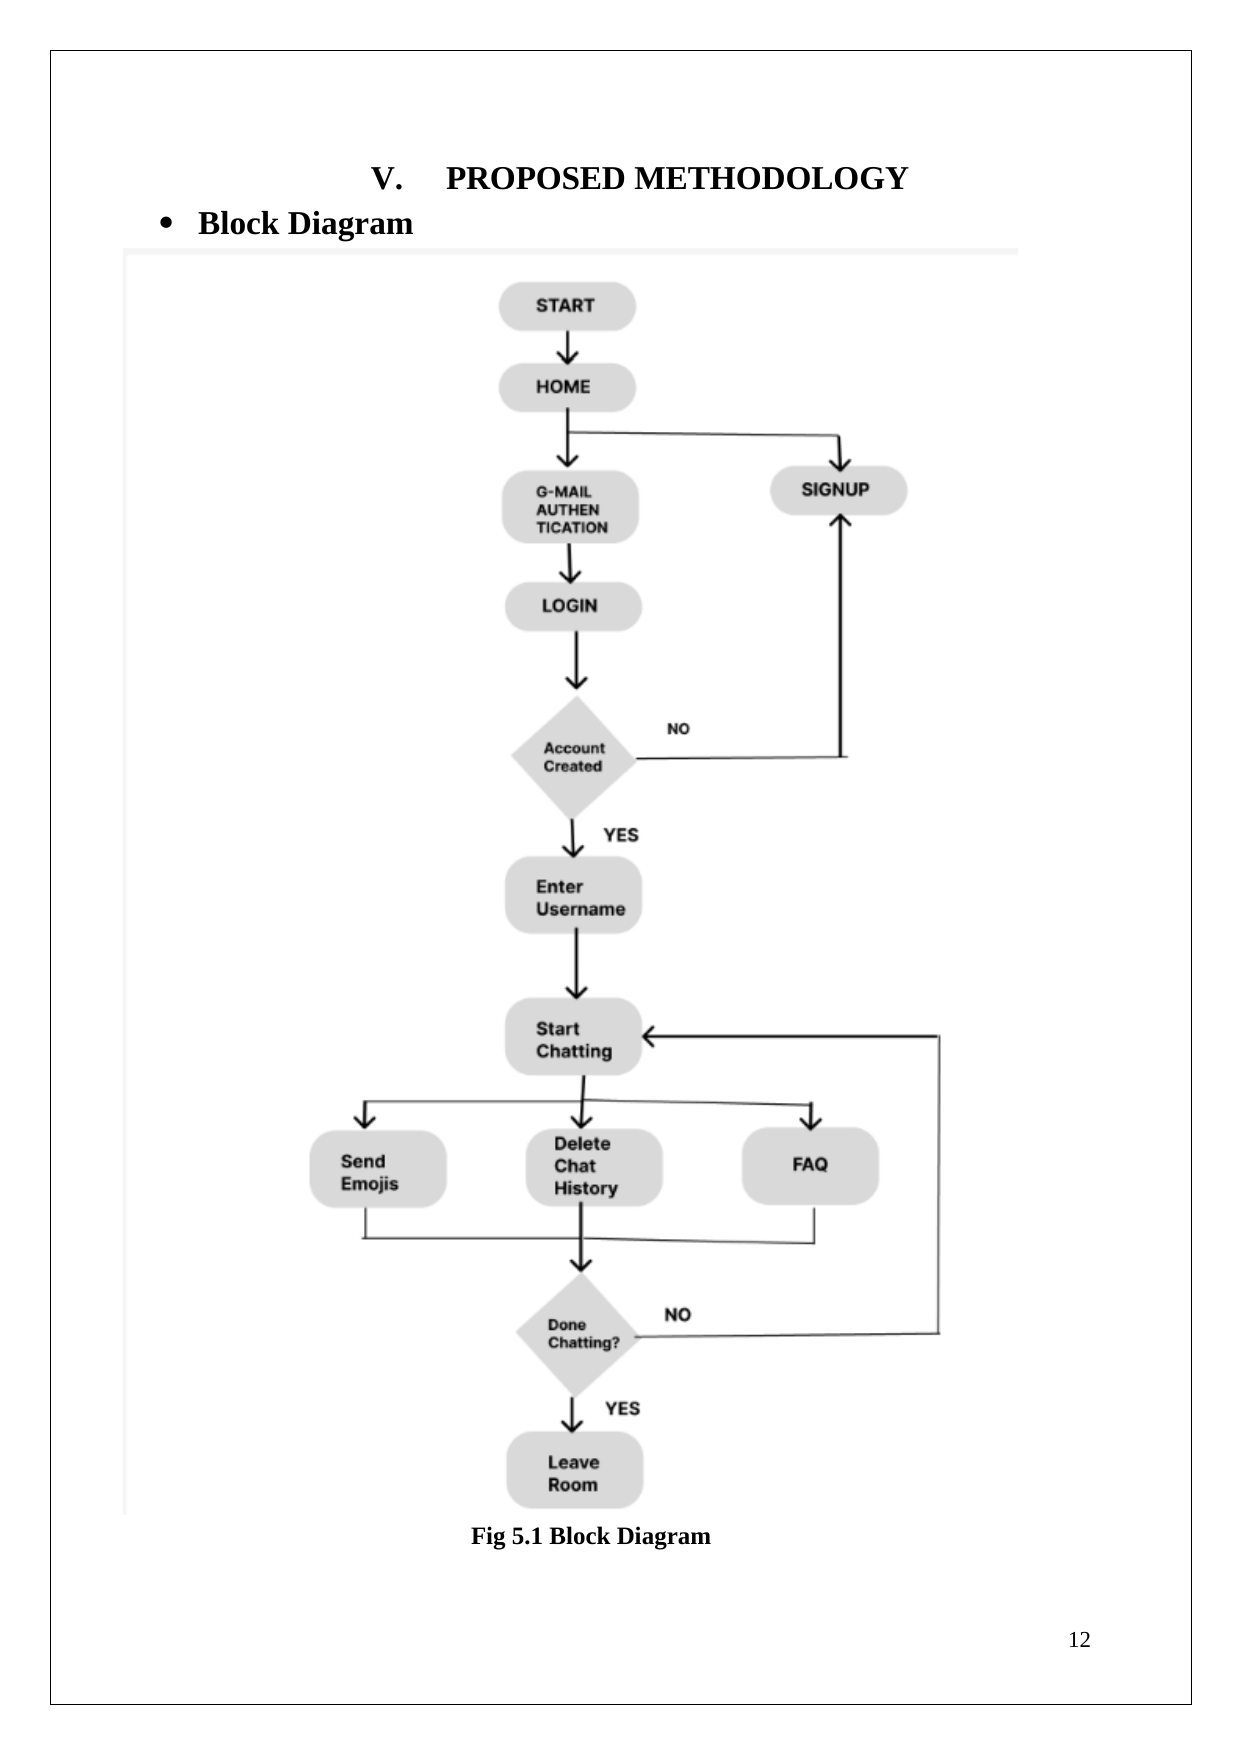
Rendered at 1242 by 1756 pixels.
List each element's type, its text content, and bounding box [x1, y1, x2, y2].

subtitle Fig 5.1 Block Diagram [123, 1521, 1108, 1550]
picture [122, 248, 1019, 1515]
subtitle Block Diagram [160, 204, 1108, 242]
subtitle PROPOSED METHODOLOGY [371, 159, 1108, 197]
